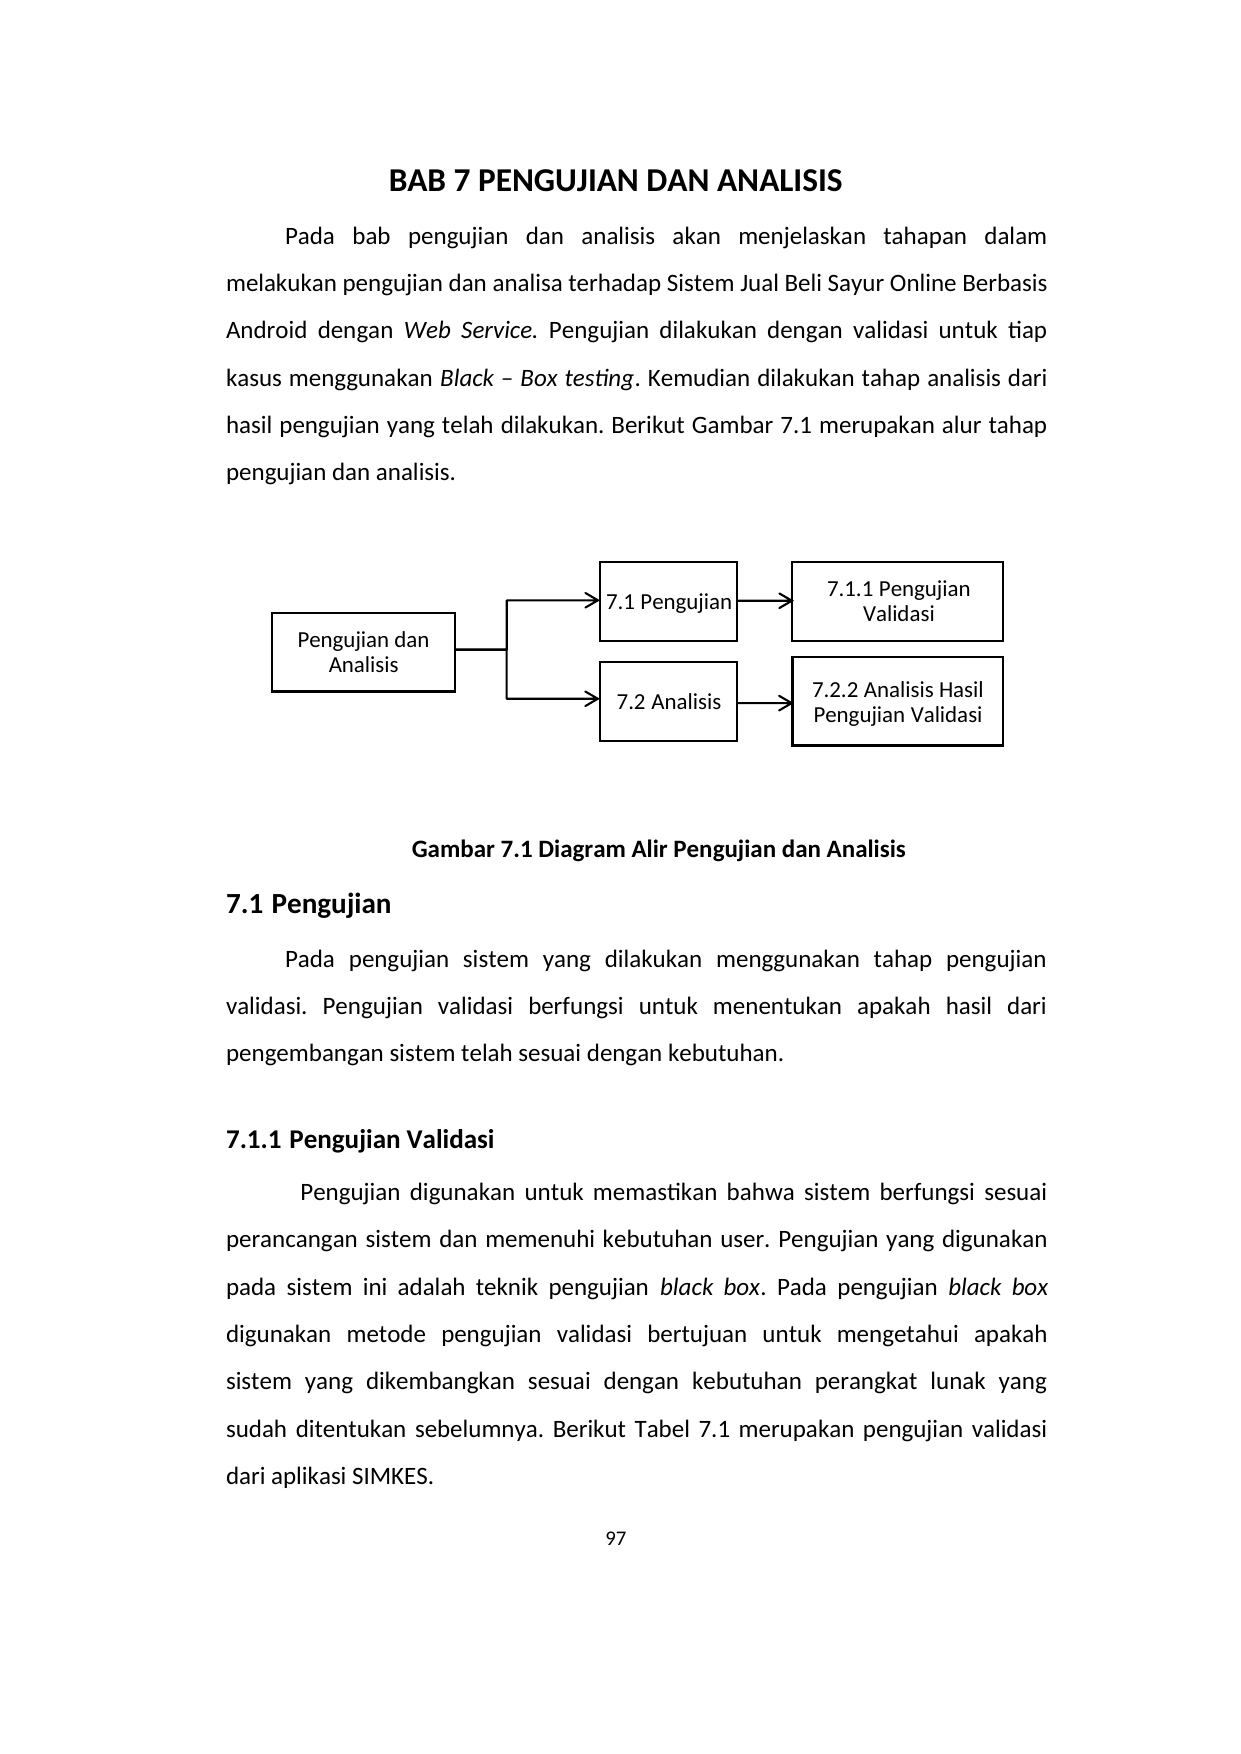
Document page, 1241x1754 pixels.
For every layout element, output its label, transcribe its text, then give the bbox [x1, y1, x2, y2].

picture [600, 663, 737, 740]
text Pada pengujian sistem yang dilakukan menggunakan tahap pengujian validasi. Pengujian validasi berfungsi untuk menentukan apakah hasil dari pengembangan sistem telah sesuai dengan kebutuhan. [226, 943, 1048, 1068]
text PENGUJIAN DAN ANALISIS [141, 159, 1090, 200]
picture [500, 621, 505, 632]
picture [600, 563, 737, 640]
subtitle 7.1 Pengujian [226, 885, 1092, 920]
picture [499, 671, 505, 682]
subtitle 7.1.1 Pengujian Validasi [226, 1122, 1092, 1155]
subtitle Gambar 7.1 Diagram Alir Pengujian dan Analisis [226, 833, 1092, 864]
picture [271, 613, 455, 691]
picture [793, 563, 1003, 640]
text Pada bab pengujian dan analisis akan menjelaskan tahapan dalam melakukan pengujian dan analisa terhadap Sistem Jual Beli Sayur Online Berbasis Android dengan Web Service. Pengujian dilakukan dengan validasi untuk tiap kasus menggunakan Black – Box testing. Kemudian dilakukan tahap analisis dari hasil pengujian yang telah dilakukan. Berikut Gambar 7.1 merupakan alur tahap pengujian dan analisis. [226, 220, 1048, 487]
text Pengujian digunakan untuk memastikan bahwa sistem berfungsi sesuai perancangan sistem dan memenuhi kebutuhan user. Pengujian yang digunakan pada sistem ini adalah teknik pengujian black box. Pada pengujian black box digunakan metode pengujian validasi bertujuan untuk mengetahui apakah sistem yang dikembangkan sesuai dengan kebutuhan perangkat lunak yang sudah ditentukan sebelumnya. Berikut Tabel 7.1 merupakan pengujian validasi dari aplikasi SIMKES. [226, 1176, 1048, 1491]
picture [793, 673, 1002, 730]
